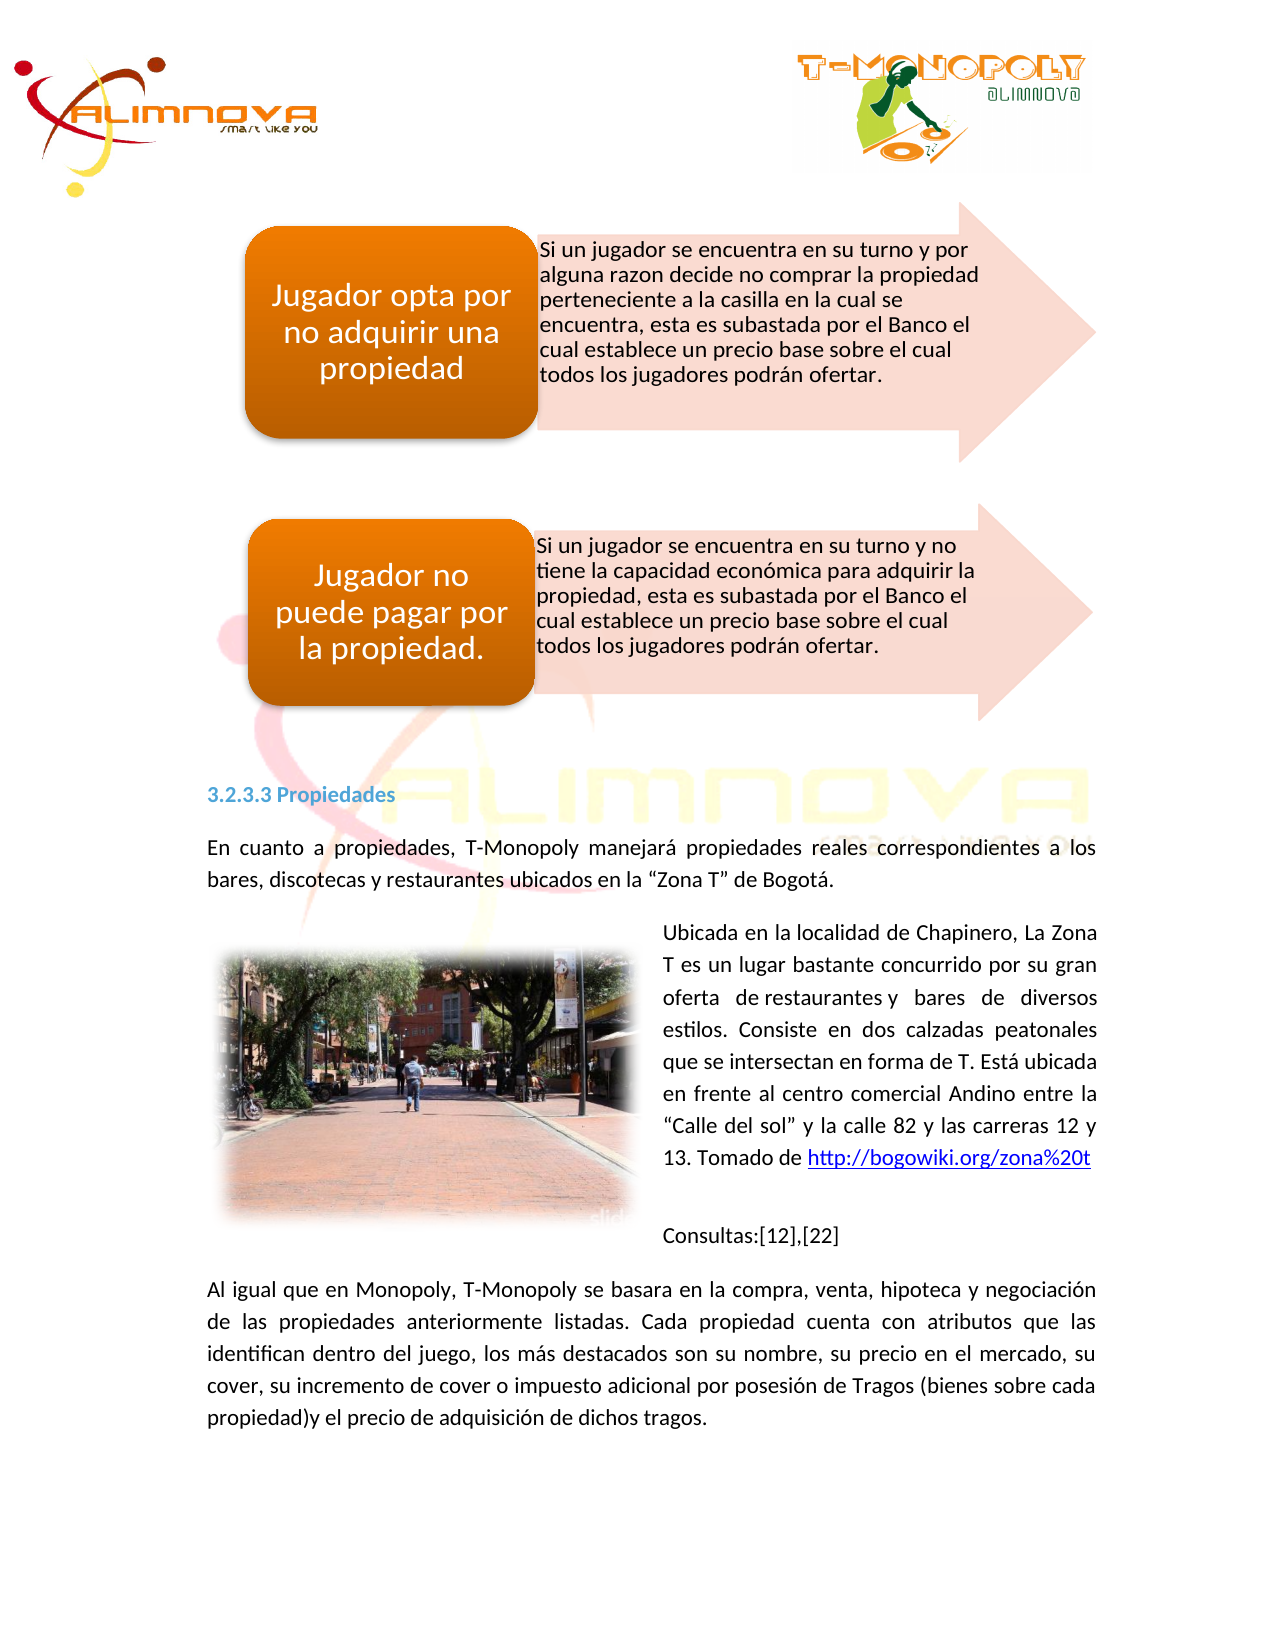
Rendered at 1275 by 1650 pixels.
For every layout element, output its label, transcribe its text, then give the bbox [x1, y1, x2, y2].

text Al igual que en Monopoly, T-Monopoly se basara en la compra, venta, hipoteca y negociación de las propiedades anteriormente listadas. Cada propiedad cuenta con atributos que las identifican dentro del juego, los más destacados son su nombre, su precio en el mercado, su cover, su incremento de cover o impuesto adicional por posesión de Tragos (bienes sobre cada propiedad)y el precio de adquisición de dichos tragos. [207, 1275, 1098, 1431]
text En cuanto a propiedades, T-Monopoly manejará propiedades reales correspondientes a los bares, discotecas y restaurantes ubicados en la “Zona T” de Bogotá. [207, 833, 1098, 893]
picture [792, 40, 1093, 173]
picture [10, 55, 319, 199]
picture [235, 968, 618, 1203]
subtitle 3.2.3.3 Propiedades [207, 780, 1098, 808]
text Consultas:[12],[22] [207, 1222, 1098, 1250]
